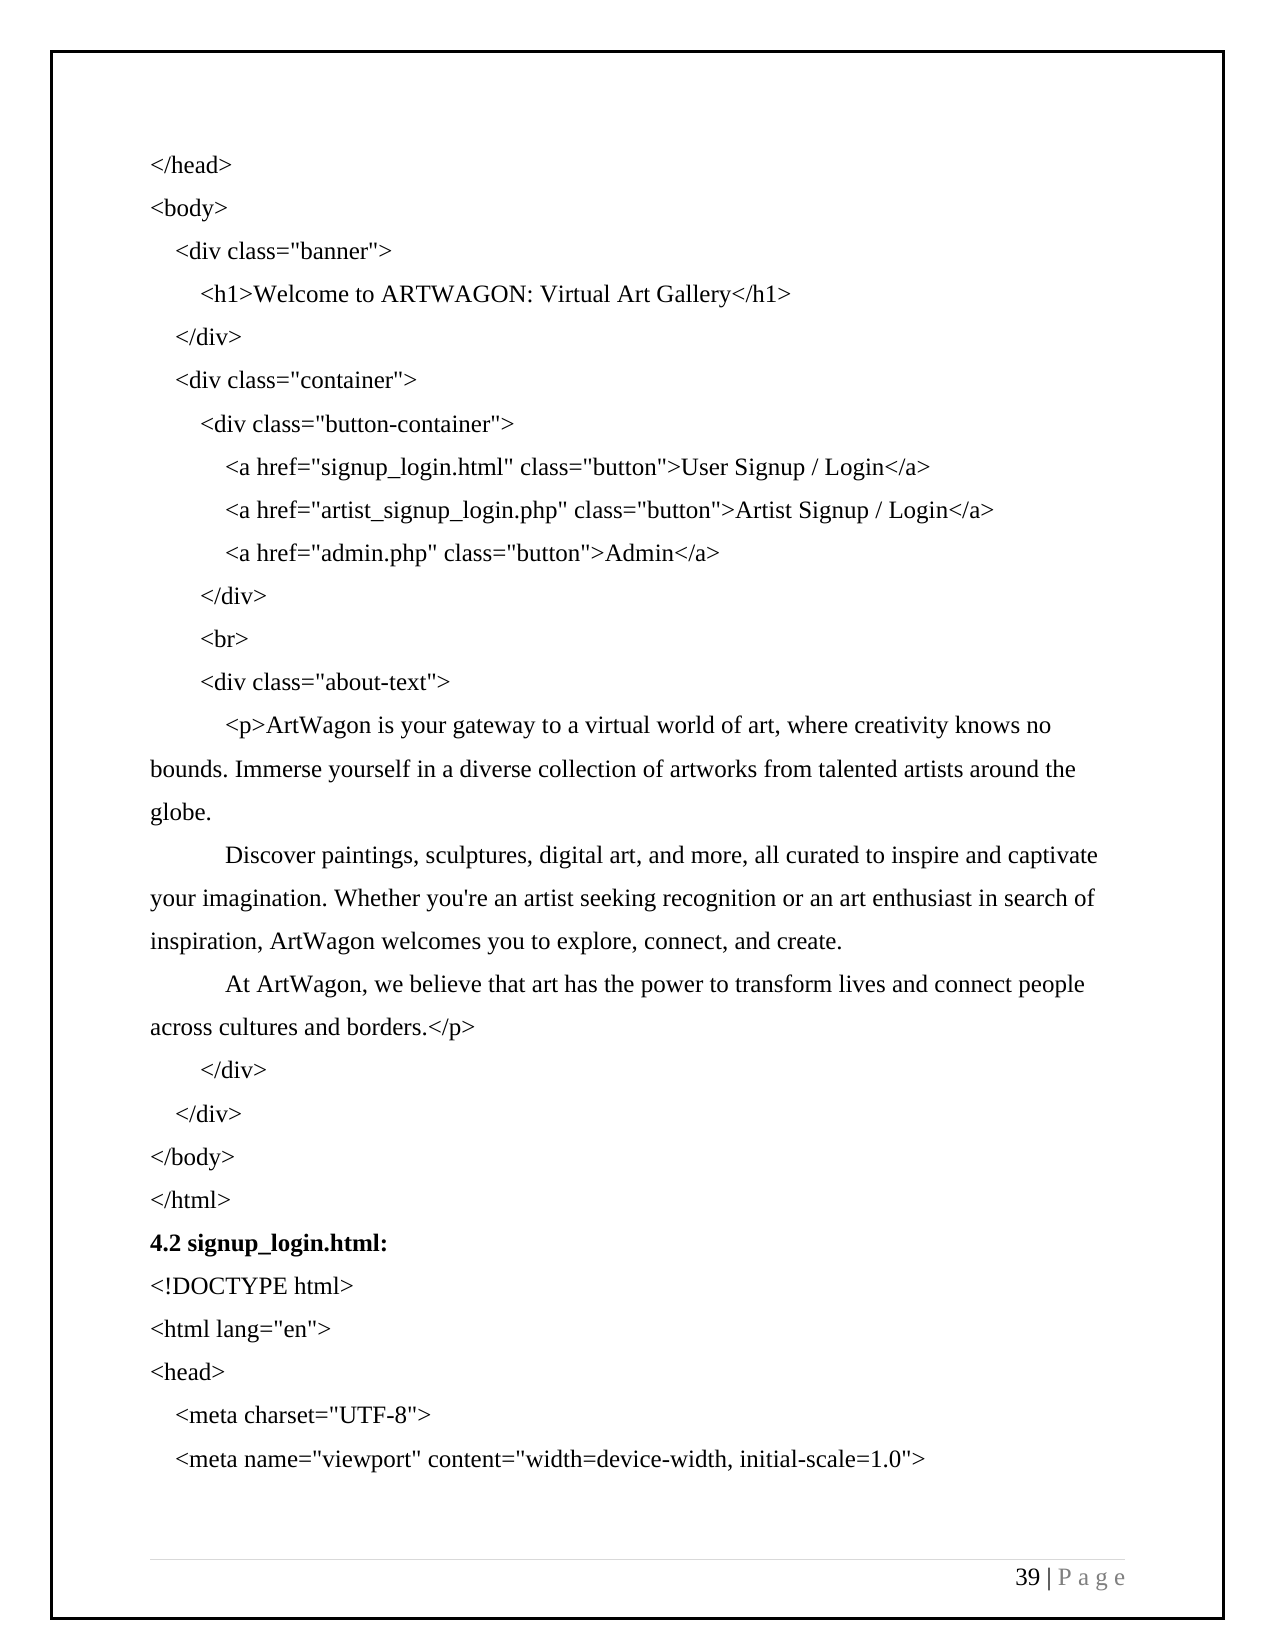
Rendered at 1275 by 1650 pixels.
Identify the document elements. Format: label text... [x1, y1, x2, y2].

list 4.2 signup_login.html: [150, 1228, 1125, 1257]
list <meta name="viewport" content="width=device-width, initial-scale=1.0"> [150, 1444, 1125, 1472]
list At ArtWagon, we believe that art has the power to transform lives and connect people across cultures and borders.</p> [150, 969, 1125, 1041]
list <a href="signup_login.html" class="button">User Signup / Login</a> [150, 452, 1125, 481]
list </div> [150, 1099, 1125, 1127]
list </head> [150, 150, 1125, 179]
list <div class="about-text"> [150, 667, 1125, 696]
list <!DOCTYPE html> [150, 1271, 1125, 1300]
list </div> [150, 322, 1125, 351]
list <div class="container"> [150, 366, 1125, 394]
list <head> [150, 1357, 1125, 1386]
list <a href="artist_signup_login.php" class="button">Artist Signup / Login</a> [150, 495, 1125, 524]
list <p>ArtWagon is your gateway to a virtual world of art, where creativity knows no bounds. Immerse yourself in a diverse collection of artworks from talented artists around the globe. [150, 711, 1125, 826]
list <body> [150, 193, 1125, 222]
list </body> [150, 1142, 1125, 1171]
list <br> [150, 624, 1125, 653]
list </div> [150, 1056, 1125, 1084]
list <meta charset="UTF-8"> [150, 1401, 1125, 1429]
list <html lang="en"> [150, 1314, 1125, 1343]
list Discover paintings, sculptures, digital art, and more, all curated to inspire and captivate your imagination. Whether you're an artist seeking recognition or an art enthusiast in search of inspiration, ArtWagon welcomes you to explore, connect, and create. [150, 840, 1125, 955]
list <div class="banner"> [150, 236, 1125, 265]
list <h1>Welcome to ARTWAGON: Virtual Art Gallery</h1> [150, 279, 1125, 308]
list <a href="admin.php" class="button">Admin</a> [150, 538, 1125, 567]
list </html> [150, 1185, 1125, 1214]
list <div class="button-container"> [150, 409, 1125, 437]
list </div> [150, 581, 1125, 610]
